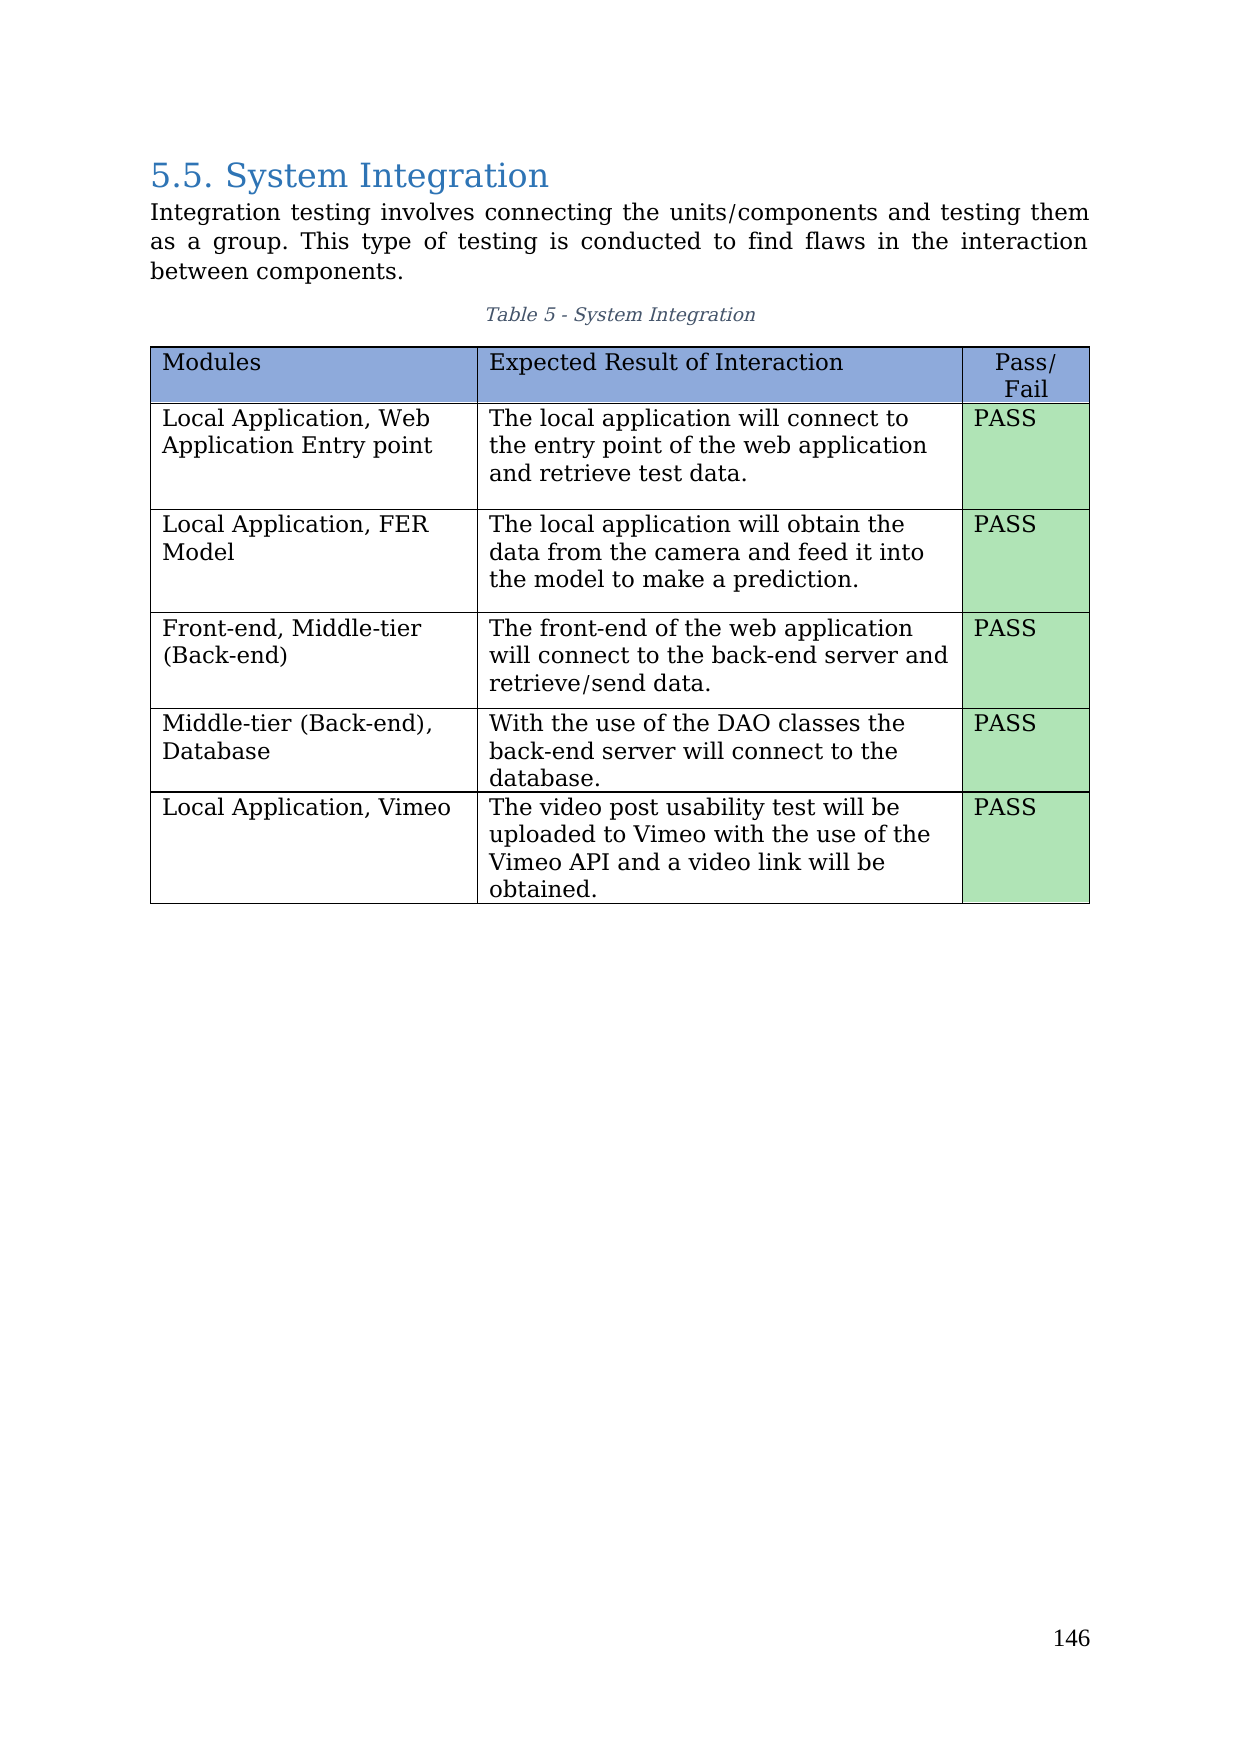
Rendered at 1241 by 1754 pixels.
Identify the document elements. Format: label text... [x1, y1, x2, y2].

table_cell Local Application, Web Application Entry point [151, 404, 477, 509]
subtitle System Integration [150, 154, 1090, 194]
text Integration testing involves connecting the units/components and testing them as a group. This type of testing is conducted to find flaws in the interaction between components. [150, 197, 1090, 284]
table_cell Middle-tier (Back-end), Database [151, 709, 477, 791]
text Table 5 - System Integration [150, 303, 1090, 326]
table_cell The front-end of the web application will connect to the back-end server and retrieve/send data. [478, 613, 962, 708]
table_cell PASS [963, 510, 1089, 612]
table_cell The video post usability test will be uploaded to Vimeo with the use of the Vimeo API and a video link will be obtained. [478, 793, 962, 902]
table_cell Local Application, Vimeo [151, 793, 477, 902]
table_cell PASS [963, 613, 1089, 708]
table_cell PASS [963, 793, 1089, 902]
table_cell Local Application, FER Model [151, 510, 477, 612]
table_cell With the use of the DAO classes the back-end server will connect to the database. [478, 709, 962, 791]
table_header Pass/Fail [963, 348, 1089, 402]
table_header Modules [151, 348, 477, 402]
table_header Expected Result of Interaction [478, 348, 962, 402]
table_cell The local application will connect to the entry point of the web application and retrieve test data. [478, 404, 962, 509]
table_cell PASS [963, 404, 1089, 509]
table_cell PASS [963, 709, 1089, 791]
table_cell Front-end, Middle-tier (Back-end) [151, 613, 477, 708]
table_cell The local application will obtain the data from the camera and feed it into the model to make a prediction. [478, 510, 962, 612]
